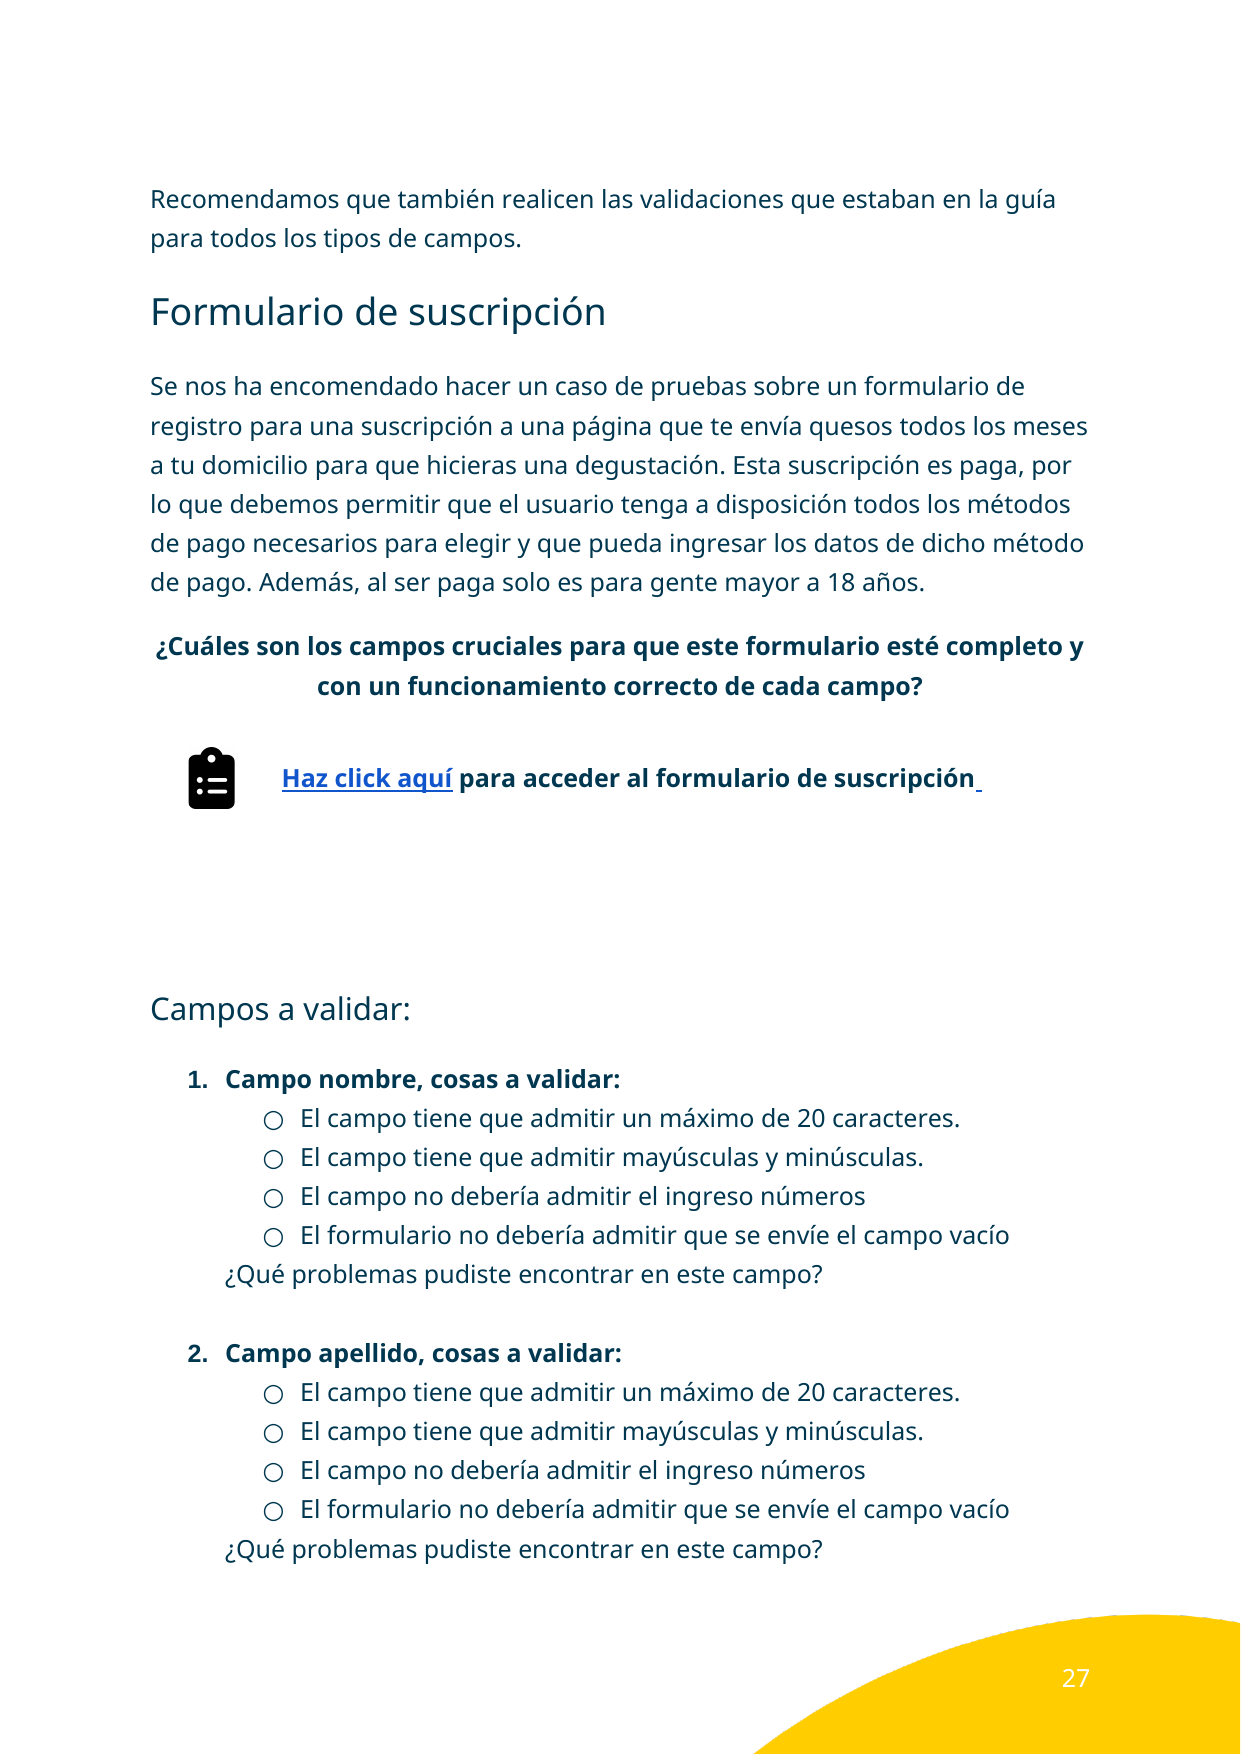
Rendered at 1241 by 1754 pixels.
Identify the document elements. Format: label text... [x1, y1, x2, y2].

text Se nos ha encomendado hacer un caso de pruebas sobre un formulario de registro para una suscripción a una página que te envía quesos todos los meses a tu domicilio para que hicieras una degustación. Esta suscripción es paga, por lo que debemos permitir que el usuario tenga a disposición todos los métodos de pago necesarios para elegir y que pueda ingresar los datos de dicho método de pago. Además, al ser paga solo es para gente mayor a 18 años. [150, 369, 1090, 599]
subtitle Campos a validar: [150, 987, 1090, 1030]
list El campo tiene que admitir un máximo de 20 caracteres. [262, 1100, 1090, 1134]
list Campo nombre, cosas a validar: [187, 1061, 1090, 1095]
list Campo apellido, cosas a validar: [187, 1335, 1090, 1369]
list El campo tiene que admitir un máximo de 20 caracteres. [262, 1374, 1090, 1409]
picture [188, 747, 235, 809]
list El formulario no debería admitir que se envíe el campo vacío [262, 1218, 1090, 1252]
text ¿Qué problemas pudiste encontrar en este campo? [150, 1257, 1090, 1291]
subtitle Formulario de suscripción [150, 285, 1090, 336]
picture [557, 1614, 1241, 1754]
list El campo no debería admitir el ingreso números [262, 1453, 1090, 1487]
text ¿Qué problemas pudiste encontrar en este campo? [150, 1531, 1090, 1565]
text Recomendamos que también realicen las validaciones que estaban en la guía para todos los tipos de campos. [150, 182, 1090, 255]
table_header [155, 737, 269, 819]
list El campo tiene que admitir mayúsculas y minúsculas. [262, 1139, 1090, 1174]
list El campo no debería admitir el ingreso números [262, 1179, 1090, 1213]
text ¿Cuáles son los campos cruciales para que este formulario esté completo y con un funcionamiento correcto de cada campo? [150, 629, 1090, 702]
list El formulario no debería admitir que se envíe el campo vacío [262, 1492, 1090, 1526]
table_header Haz click aquí para acceder al formulario de suscripción [273, 737, 1037, 819]
list El campo tiene que admitir mayúsculas y minúsculas. [262, 1414, 1090, 1448]
